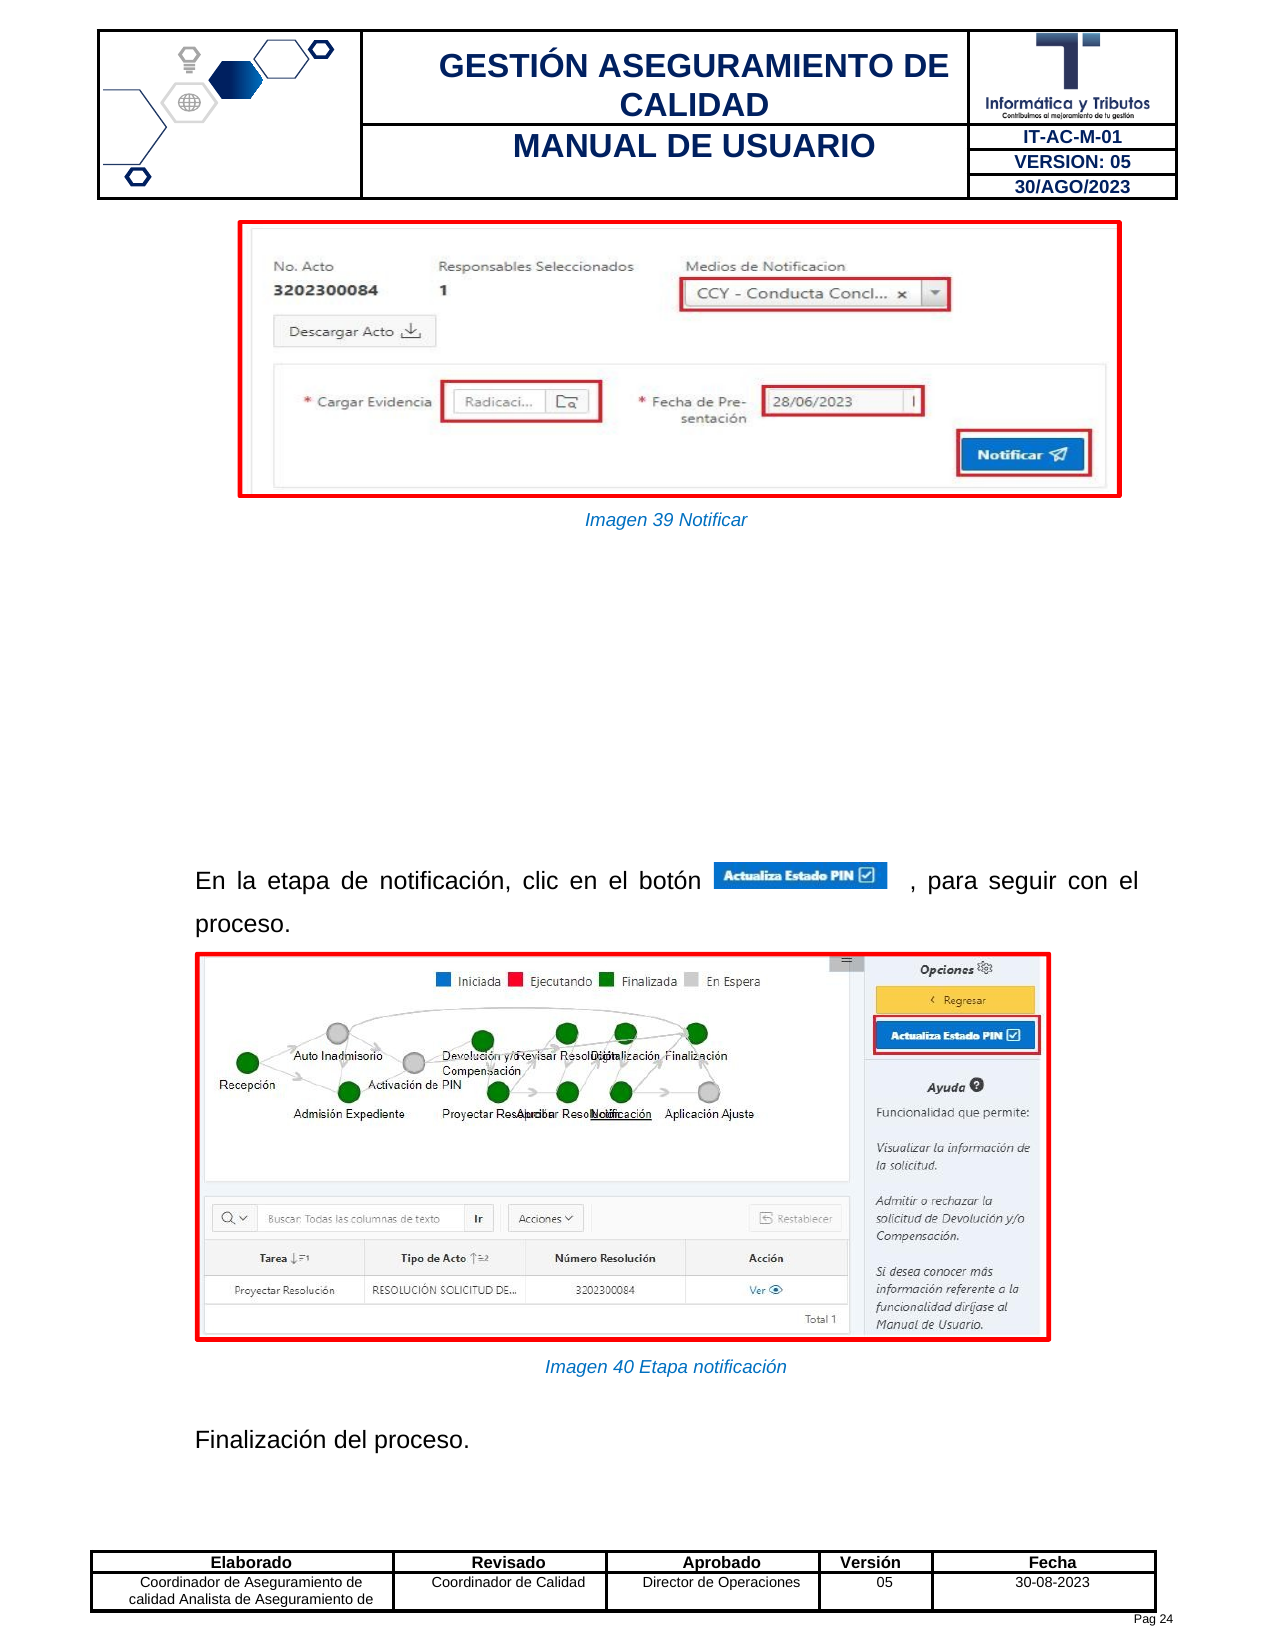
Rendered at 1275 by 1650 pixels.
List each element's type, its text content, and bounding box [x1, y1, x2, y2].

text Imagen 40 Etapa notificación [194, 1356, 1139, 1377]
picture [985, 32, 1150, 120]
picture [200, 957, 1045, 1337]
picture [243, 224, 1116, 494]
text Finalización del proceso. [194, 1425, 1139, 1453]
picture [713, 862, 888, 889]
text En la etapa de notificación, clic en el botón , para seguir con el proceso. [195, 863, 1139, 937]
